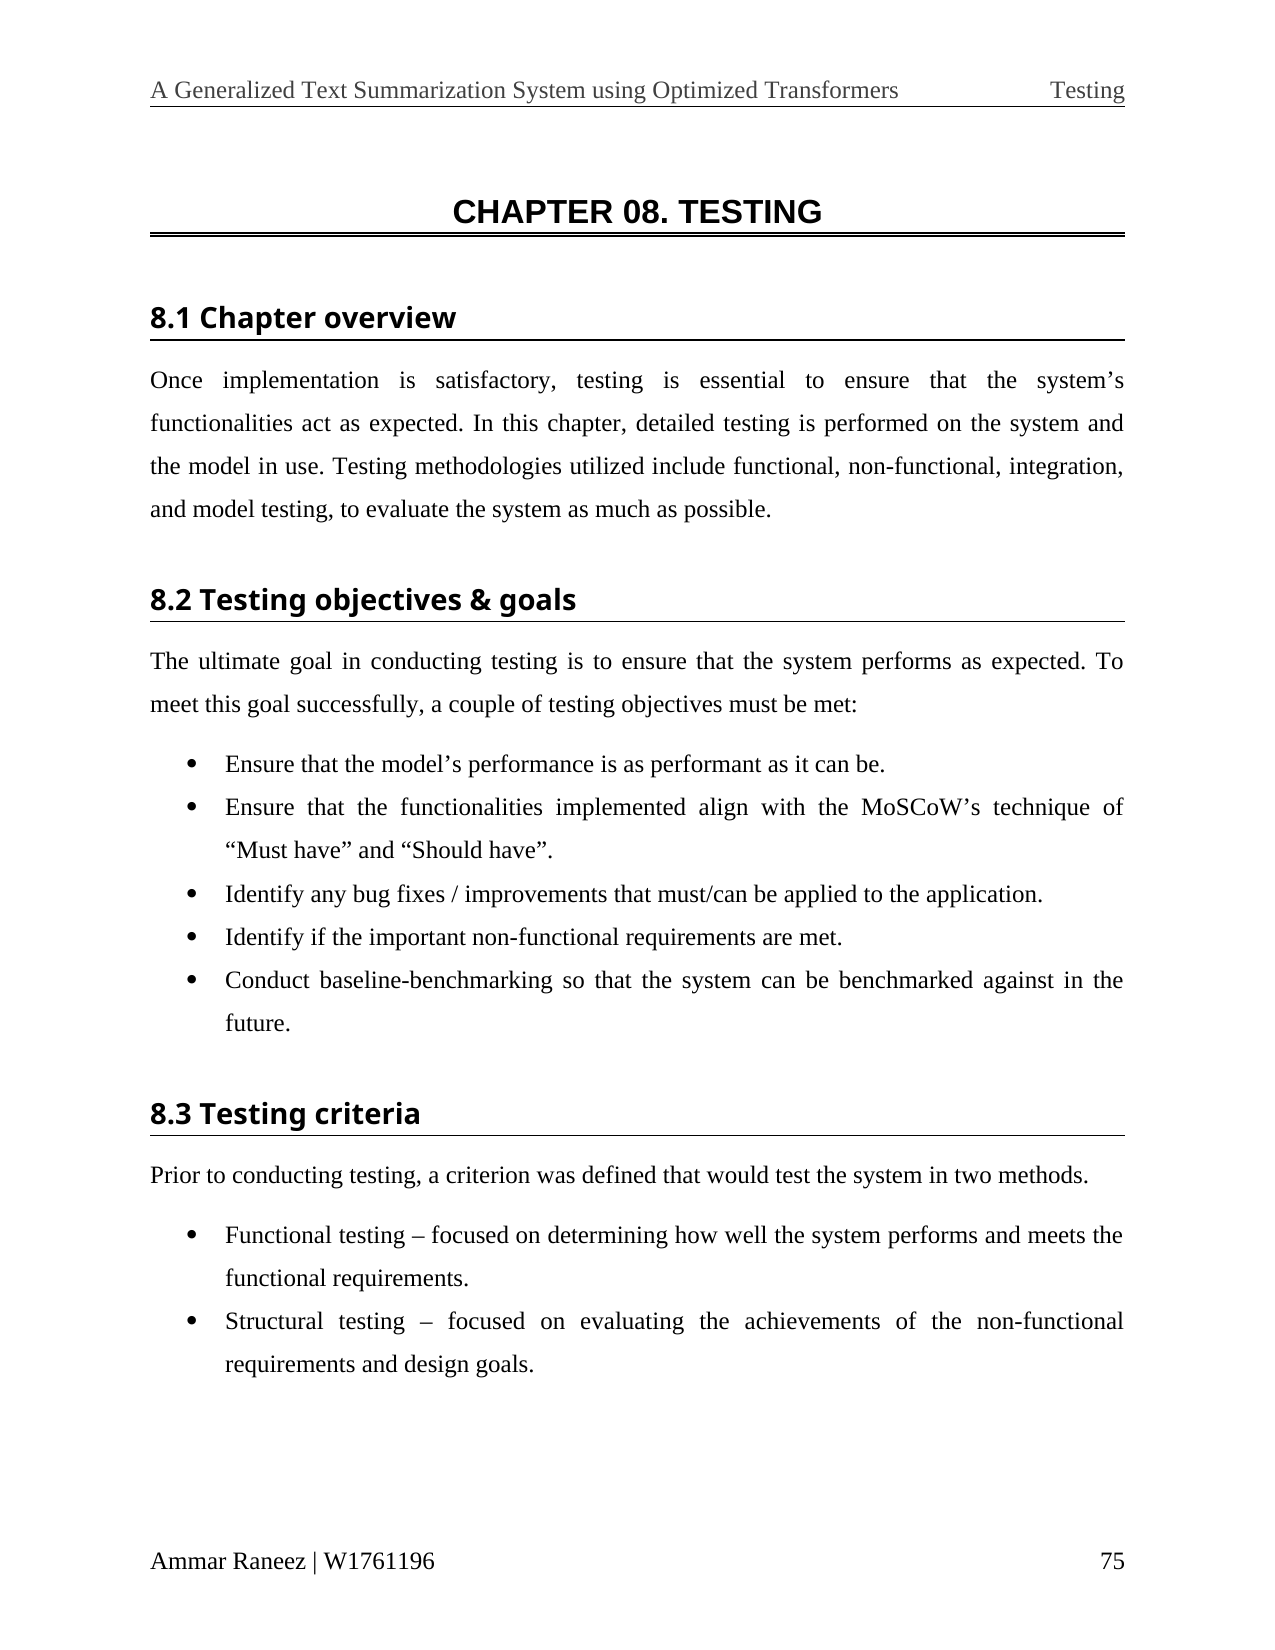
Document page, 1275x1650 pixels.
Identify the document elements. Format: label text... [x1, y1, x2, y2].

list Ensure that the model’s performance is as performant as it can be. [187, 749, 1125, 778]
subtitle CHAPTER 08. TESTING [150, 192, 1125, 232]
subtitle 8.1 Chapter overview [150, 298, 1125, 339]
text Once implementation is satisfactory, testing is essential to ensure that the system’s functionalities act as expected. In this chapter, detailed testing is performed on the system and the model in use. Testing methodologies utilized include functional, non-functional, integration, and model testing, to evaluate the system as much as possible. [150, 365, 1125, 523]
list Identify any bug fixes / improvements that must/can be applied to the application. [187, 879, 1125, 907]
text Prior to conducting testing, a criterion was defined that would test the system in two methods. [150, 1160, 1125, 1189]
text The ultimate goal in conducting testing is to ensure that the system performs as expected. To meet this goal successfully, a couple of testing objectives must be met: [150, 646, 1125, 718]
list Ensure that the functionalities implemented align with the MoSCoW’s technique of “Must have” and “Should have”. [187, 792, 1125, 864]
list Conduct baseline-benchmarking so that the system can be benchmarked against in the future. [187, 965, 1125, 1037]
list Structural testing – focused on evaluating the achievements of the non-functional requirements and design goals. [187, 1306, 1125, 1378]
subtitle 8.3 Testing criteria [150, 1093, 1125, 1135]
list Identify if the important non-functional requirements are met. [187, 922, 1125, 951]
subtitle 8.2 Testing objectives & goals [150, 579, 1125, 621]
list Functional testing – focused on determining how well the system performs and meets the functional requirements. [187, 1220, 1125, 1292]
